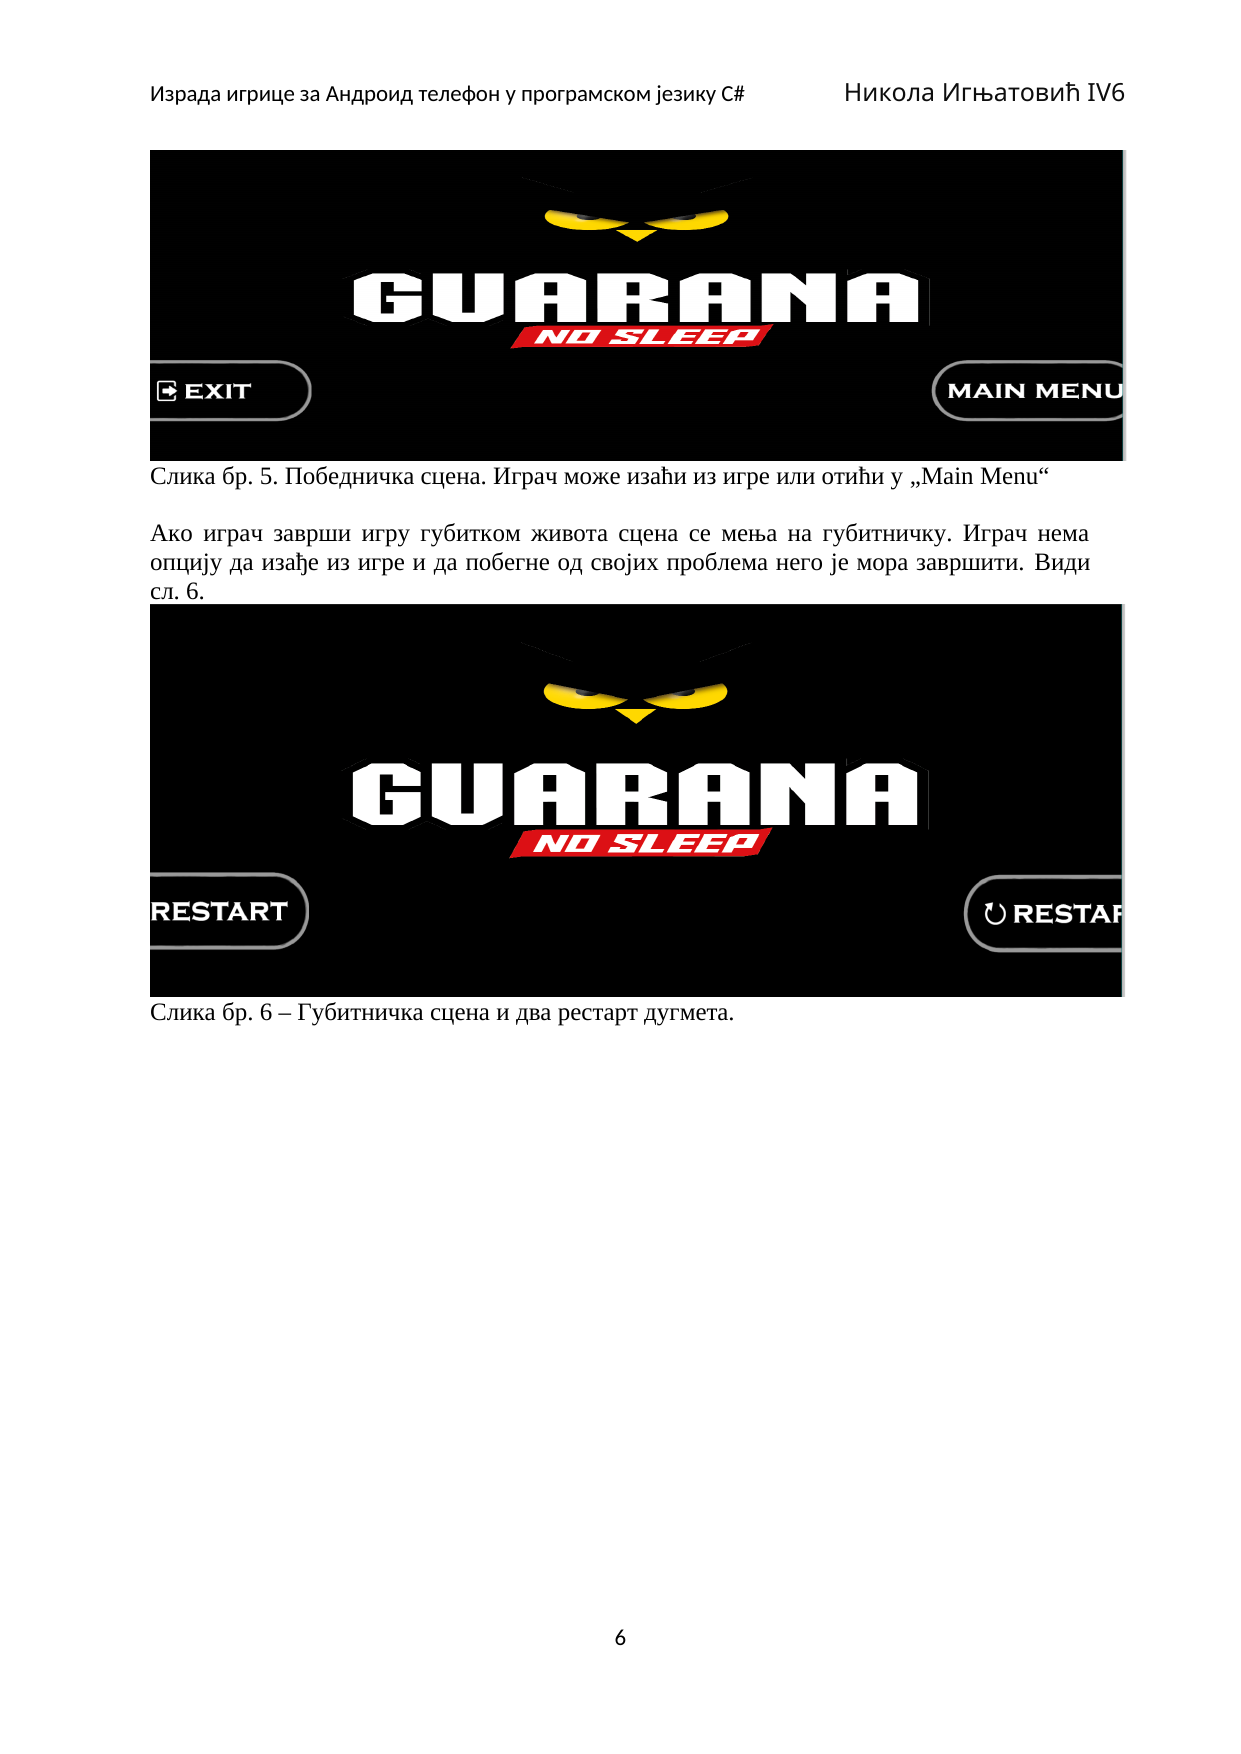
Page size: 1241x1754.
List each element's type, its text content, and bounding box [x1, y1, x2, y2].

text Слика бр. 5. Победничка сцена. Играч може изаћи из игре или отићи у „Main Menu“ [150, 461, 1090, 490]
text Слика бр. 6 – Губитничка сцена и два рестарт дугмета. [150, 997, 1090, 1026]
text Ако играч заврши игру губитком живота сцена се мења на губитничку. Играч нема опцију да изађе из игре и да побегне од својих проблема него је мора завршити. Види сл. 6. [150, 518, 1090, 604]
picture [150, 150, 1127, 461]
picture [150, 604, 1125, 997]
